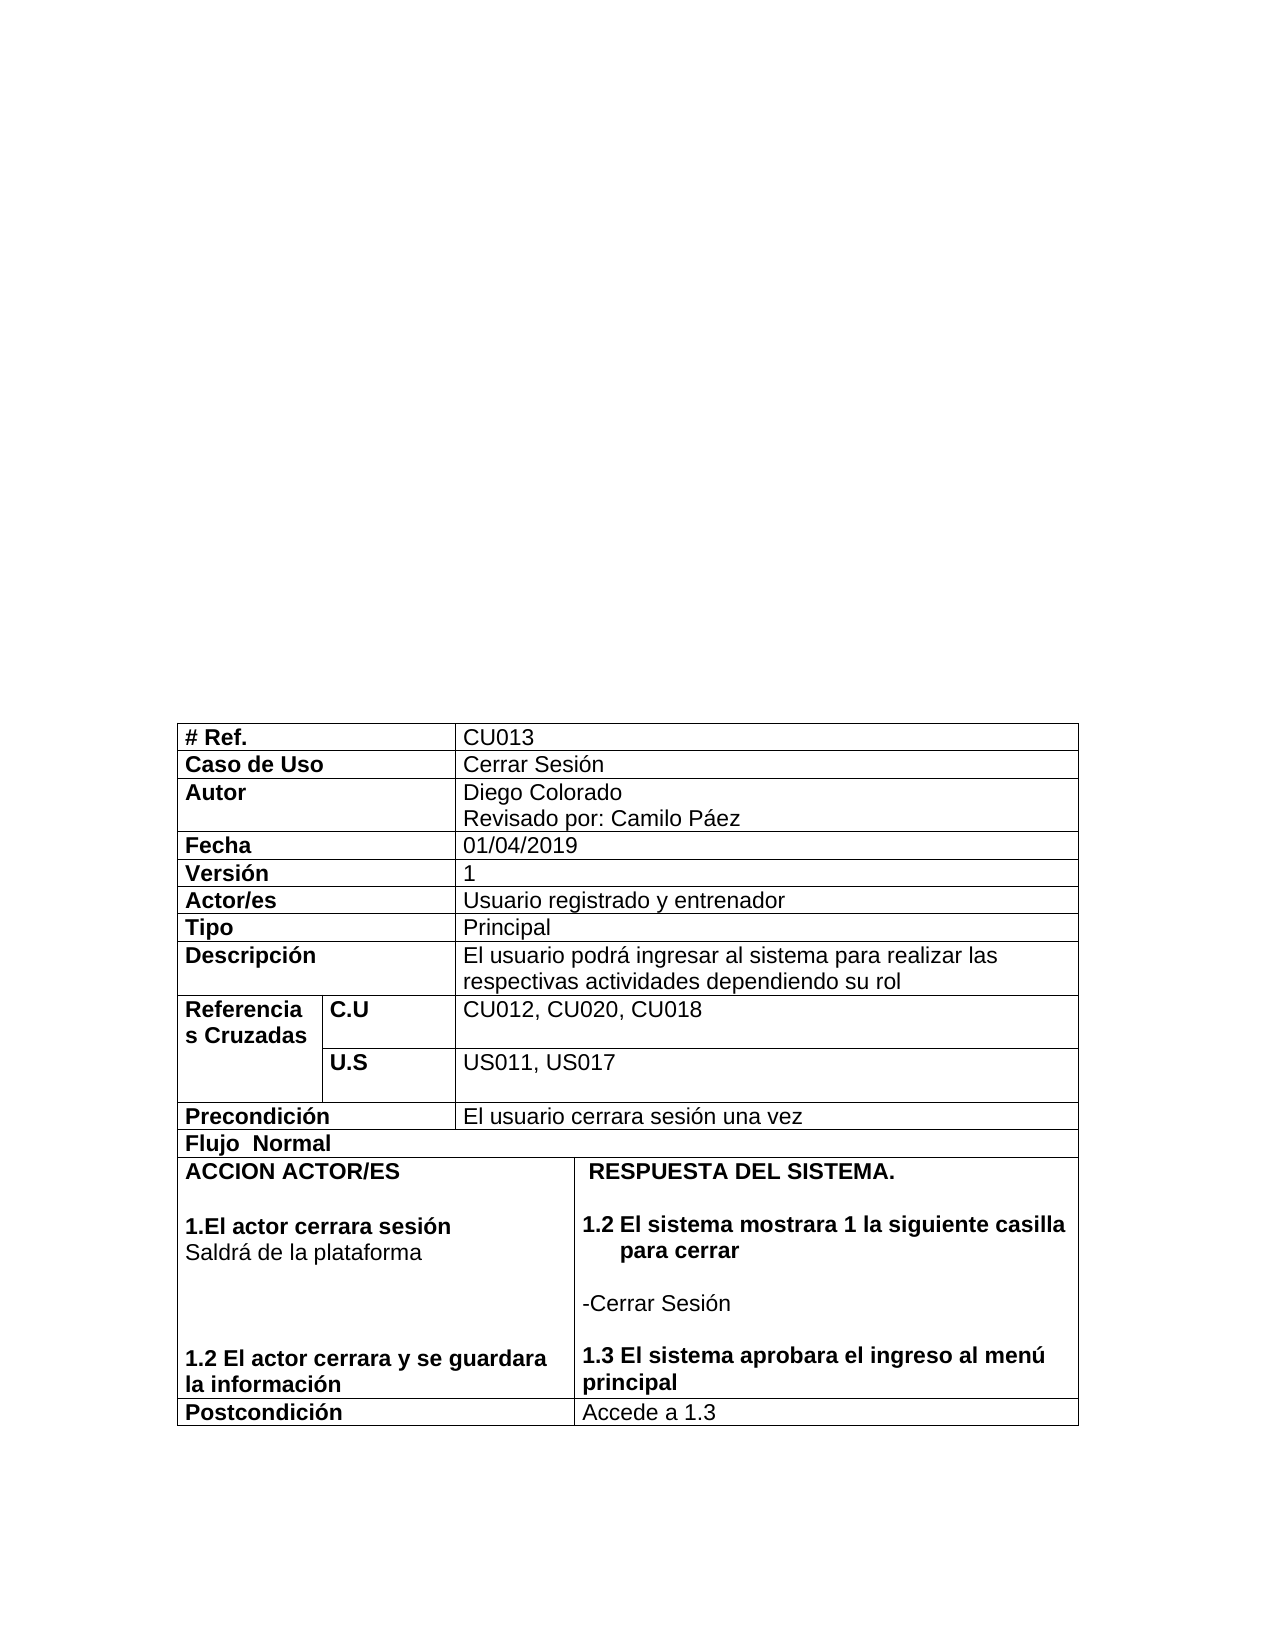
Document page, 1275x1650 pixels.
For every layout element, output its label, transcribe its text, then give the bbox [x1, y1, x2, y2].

table_cell Usuario registrado y entrenador [456, 887, 1078, 913]
table_cell RESPUESTA DEL SISTEMA. El sistema mostrara 1 la siguiente casilla para cerrar -Cerrar Sesión 1.3 El sistema aprobara el ingreso al menú principal [575, 1158, 1078, 1397]
table_cell C.U [323, 996, 455, 1048]
table_cell 1 [456, 860, 1078, 886]
table_header # Ref. [178, 724, 455, 750]
table_cell Diego Colorado Revisado por: Camilo Páez [456, 779, 1078, 831]
table_cell Precondición [178, 1103, 455, 1129]
table_cell Tipo [178, 914, 455, 941]
table_cell El usuario podrá ingresar al sistema para realizar las respectivas actividades dependiendo su rol [456, 942, 1078, 994]
table_cell CU012, CU020, CU018 [456, 996, 1078, 1048]
table_cell Accede a 1.3 [575, 1399, 1078, 1425]
table_cell U.S [323, 1049, 455, 1102]
table_header CU013 [456, 724, 1078, 750]
table_cell Flujo Normal [178, 1130, 1078, 1157]
table_cell Actor/es [178, 887, 455, 913]
table_cell Autor [178, 779, 455, 831]
table_cell Fecha [178, 832, 455, 858]
table_cell Cerrar Sesión [456, 751, 1078, 777]
table_cell El usuario cerrara sesión una vez [456, 1103, 1078, 1129]
table_cell ACCION ACTOR/ES 1.El actor cerrara sesión Saldrá de la plataforma 1.2 El actor cerrara y se guardara la información [178, 1158, 574, 1397]
table_cell Principal [456, 914, 1078, 941]
table_cell 01/04/2019 [456, 832, 1078, 858]
table_cell Postcondición [178, 1399, 574, 1425]
table_cell Descripción [178, 942, 455, 994]
table_cell Referencias Cruzadas [178, 996, 322, 1102]
table_cell Versión [178, 860, 455, 886]
table_cell Caso de Uso [178, 751, 455, 777]
table_cell US011, US017 [456, 1049, 1078, 1102]
